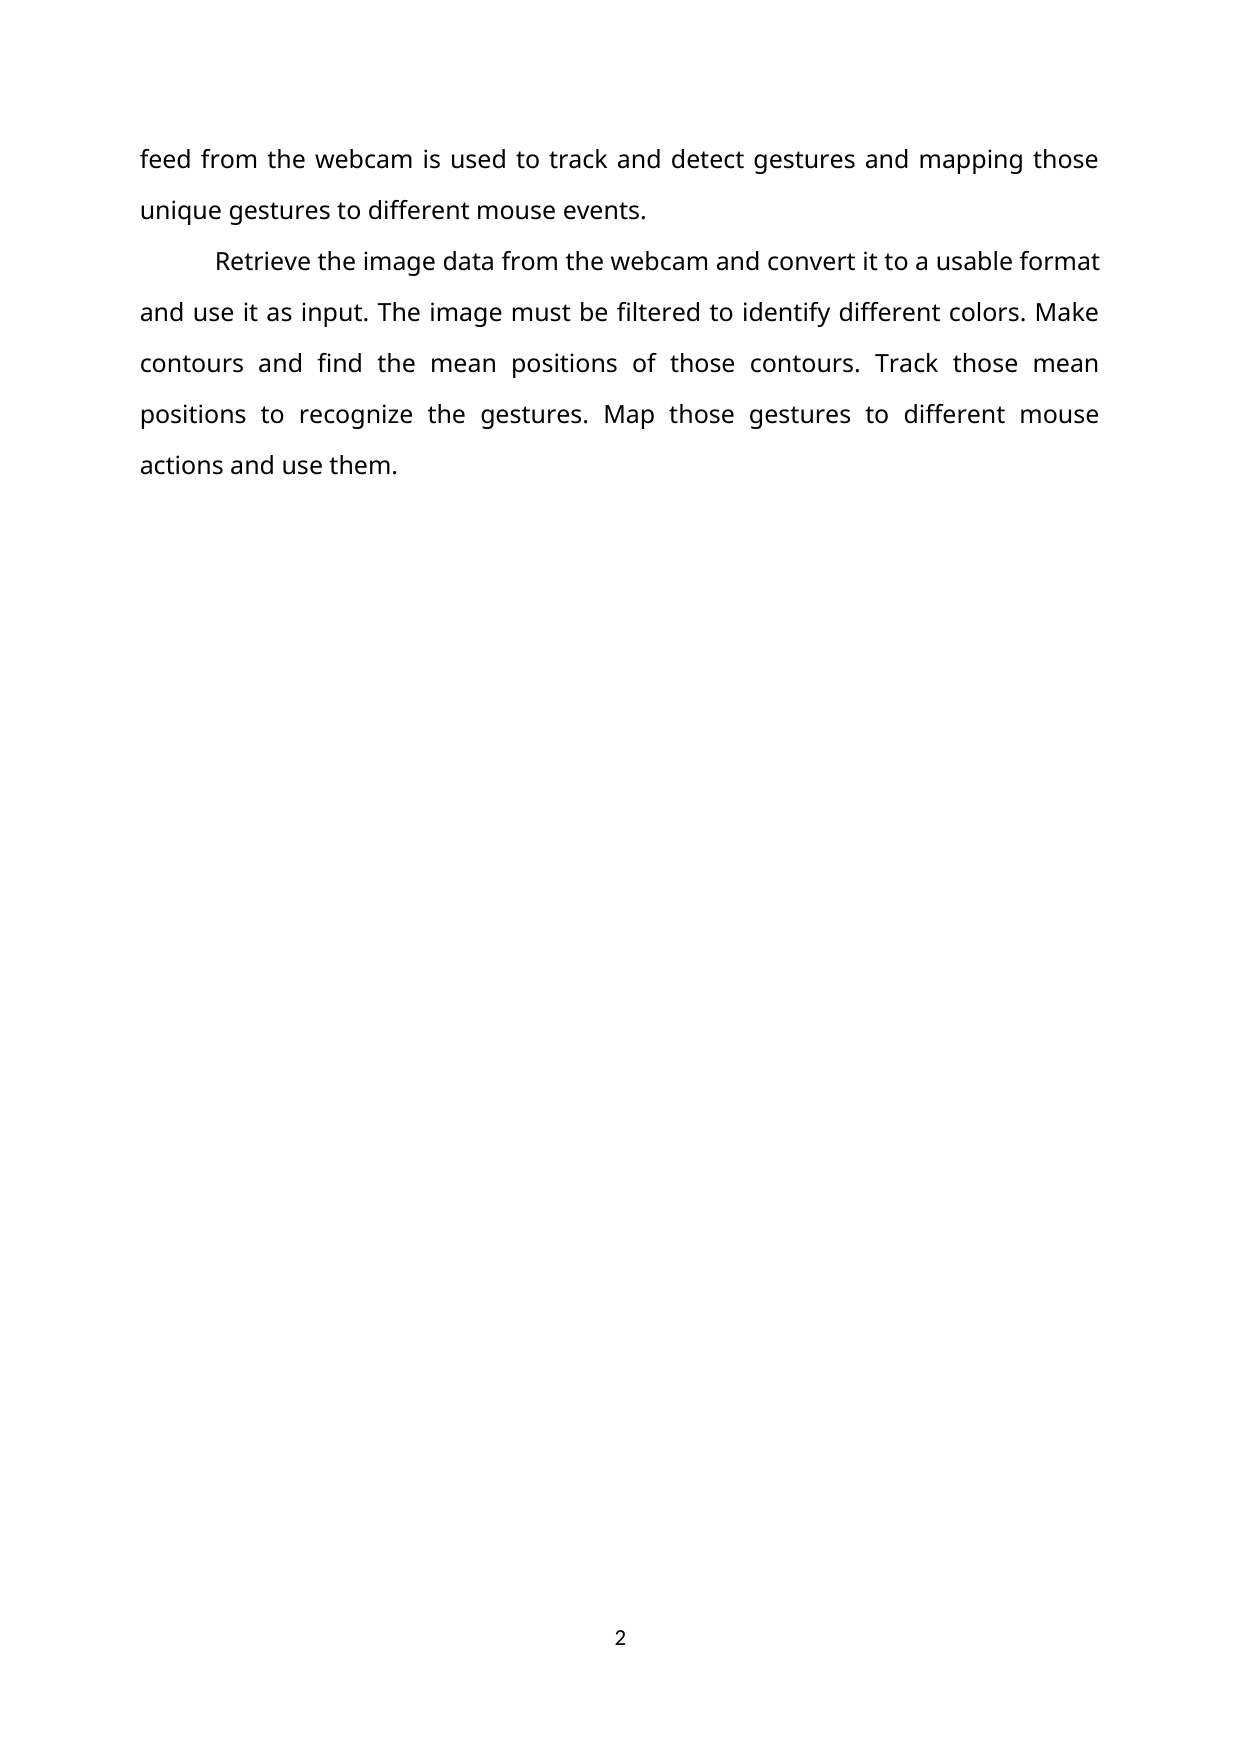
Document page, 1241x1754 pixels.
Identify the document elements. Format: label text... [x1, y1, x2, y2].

text Retrieve the image data from the webcam and convert it to a usable format and use it as input. The image must be filtered to identify different colors. Make contours and find the mean positions of those contours. Track those mean positions to recognize the gestures. Map those gestures to different mouse actions and use them. [139, 244, 1101, 482]
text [139, 142, 1101, 227]
